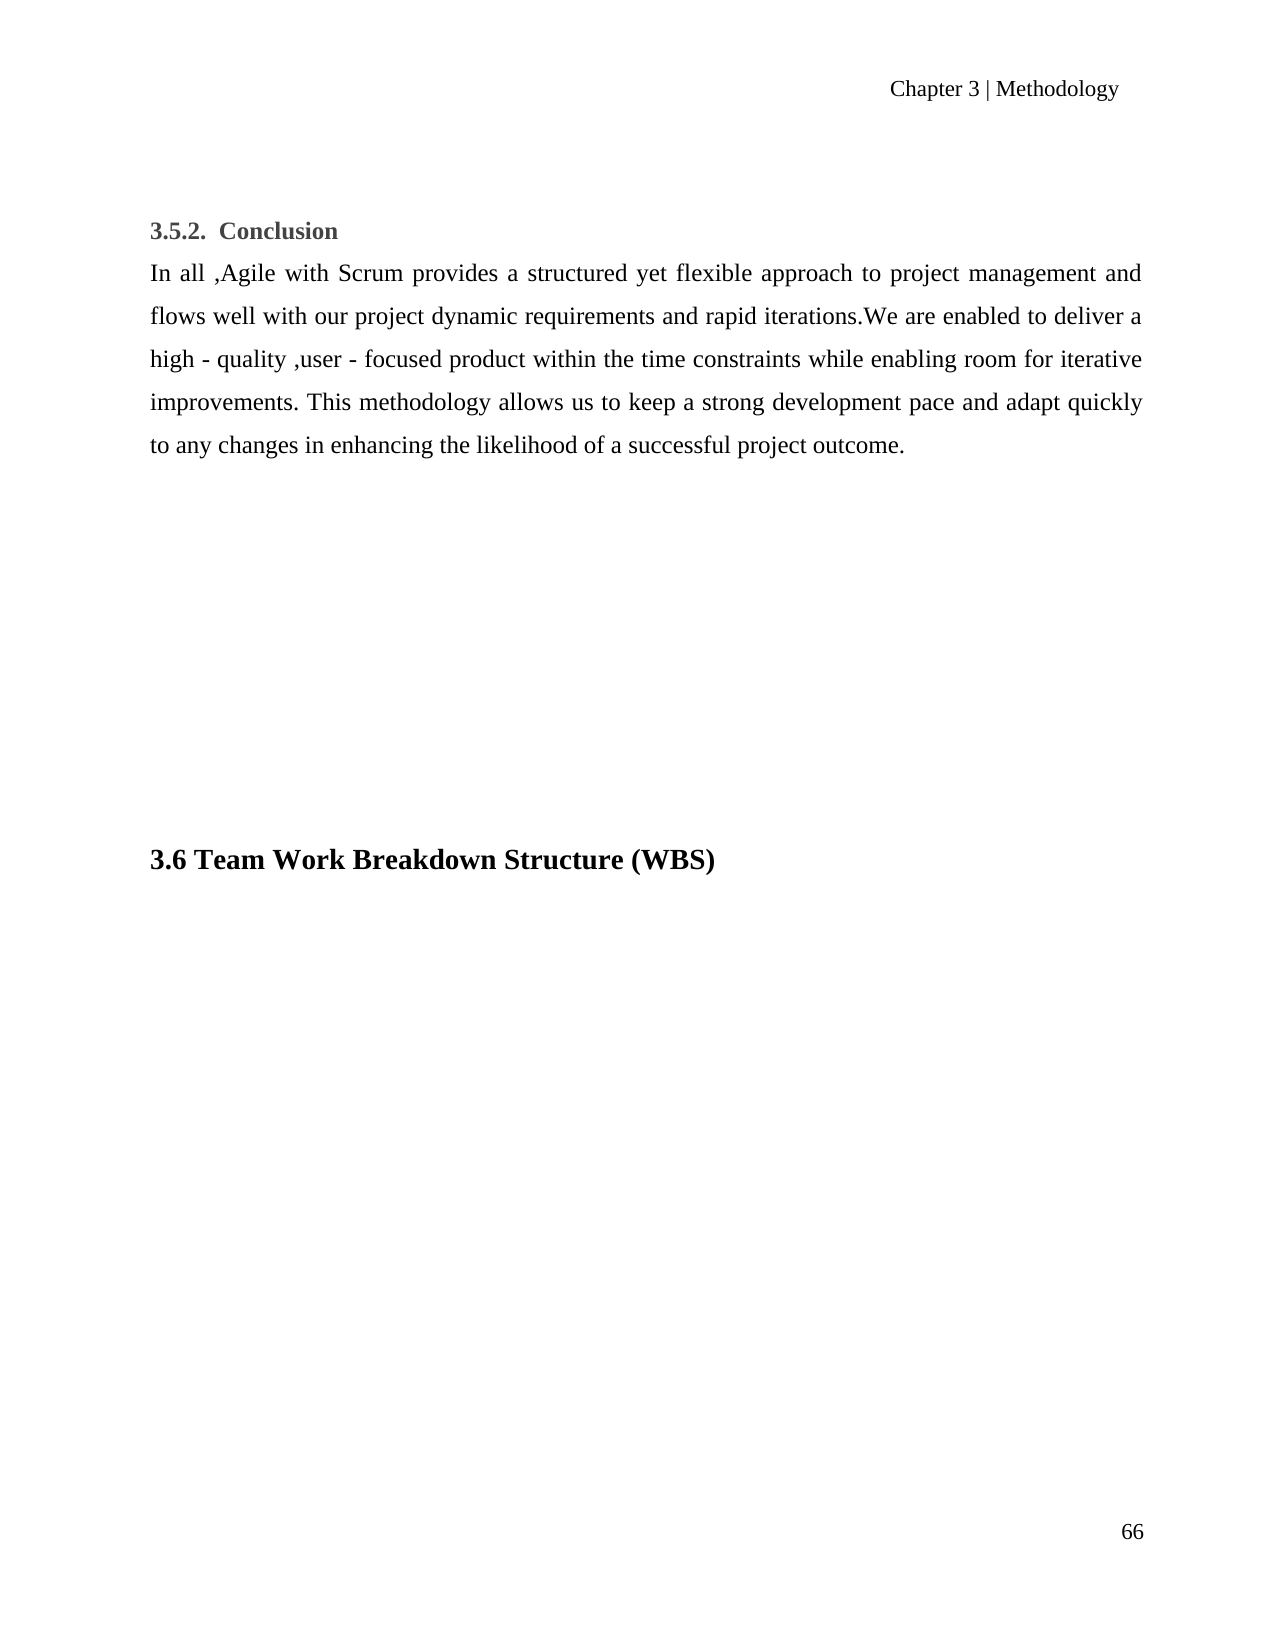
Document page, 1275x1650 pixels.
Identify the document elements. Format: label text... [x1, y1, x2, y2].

subtitle 3.6 Team Work Breakdown Structure (WBS) [150, 842, 1144, 876]
subtitle 3.5.2. Conclusion [150, 216, 1144, 245]
text In all ,Agile with Scrum provides a structured yet flexible approach to project management and flows well with our project dynamic requirements and rapid iterations.We are enabled to deliver a high - quality ,user - focused product within the time constraints while enabling room for iterative improvements. This methodology allows us to keep a strong development pace and adapt quickly to any changes in enhancing the likelihood of a successful project outcome. [150, 258, 1144, 459]
